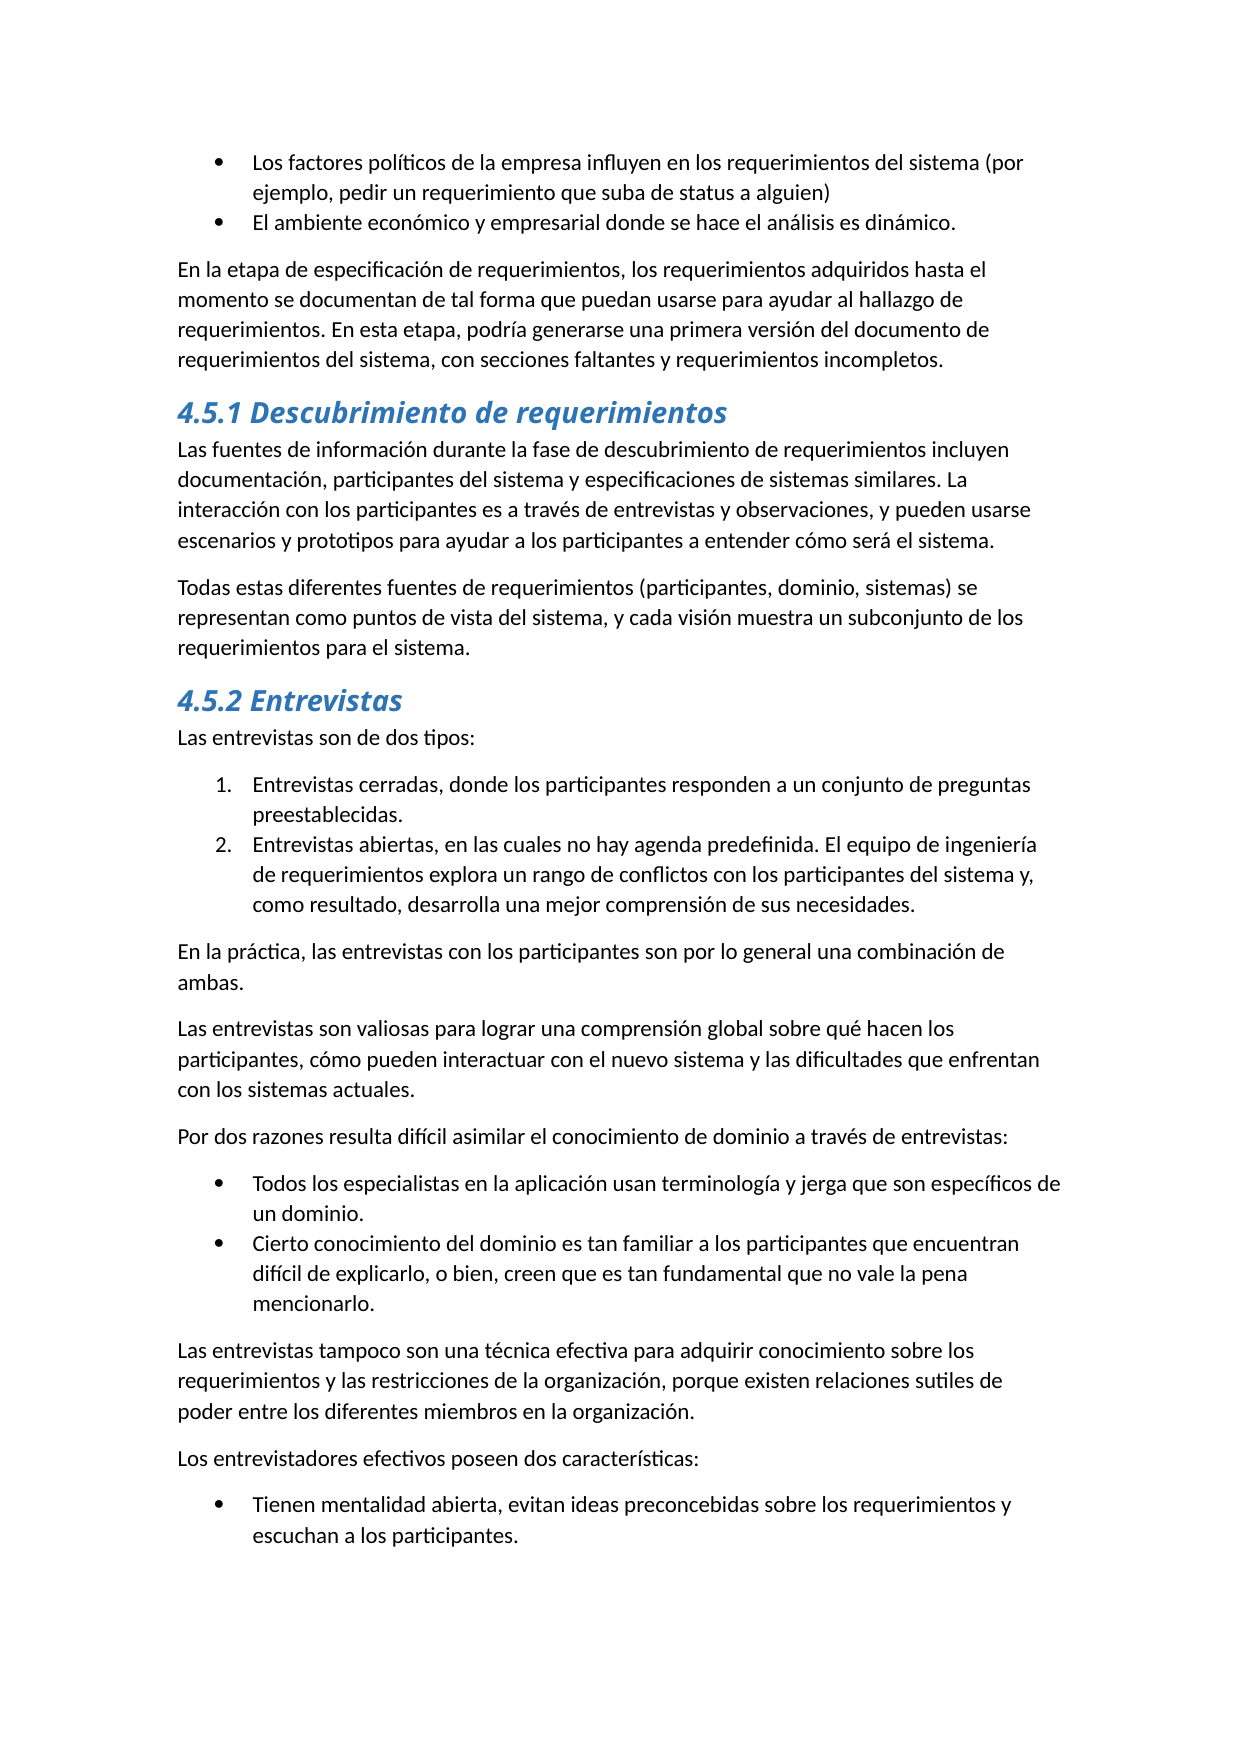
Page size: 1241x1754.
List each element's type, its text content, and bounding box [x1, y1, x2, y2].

list Los factores políticos de la empresa influyen en los requerimientos del sistema (por ejemplo, pedir un requerimiento que suba de status a alguien) [215, 148, 1063, 206]
list El ambiente económico y empresarial donde se hace el análisis es dinámico. [215, 208, 1063, 236]
text En la práctica, las entrevistas con los participantes son por lo general una combinación de ambas. [177, 937, 1063, 996]
text Los entrevistadores efectivos poseen dos características: [177, 1444, 1063, 1472]
subtitle 4.5.1 Descubrimiento de requerimientos [177, 392, 1063, 432]
text En la etapa de especificación de requerimientos, los requerimientos adquiridos hasta el momento se documentan de tal forma que puedan usarse para ayudar al hallazgo de requerimientos. En esta etapa, podría generarse una primera versión del documento de requerimientos del sistema, con secciones faltantes y requerimientos incompletos. [177, 255, 1063, 373]
list Tienen mentalidad abierta, evitan ideas preconcebidas sobre los requerimientos y escuchan a los participantes. [215, 1491, 1063, 1549]
list Entrevistas cerradas, donde los participantes responden a un conjunto de preguntas preestablecidas. [215, 770, 1063, 828]
text Las fuentes de información durante la fase de descubrimiento de requerimientos incluyen documentación, participantes del sistema y especificaciones de sistemas similares. La interacción con los participantes es a través de entrevistas y observaciones, y pueden usarse escenarios y prototipos para ayudar a los participantes a entender cómo será el sistema. [177, 435, 1063, 554]
text Las entrevistas son valiosas para lograr una comprensión global sobre qué hacen los participantes, cómo pueden interactuar con el nuevo sistema y las dificultades que enfrentan con los sistemas actuales. [177, 1014, 1063, 1103]
text Todas estas diferentes fuentes de requerimientos (participantes, dominio, sistemas) se representan como puntos de vista del sistema, y cada visión muestra un subconjunto de los requerimientos para el sistema. [177, 573, 1063, 661]
list Cierto conocimiento del dominio es tan familiar a los participantes que encuentran difícil de explicarlo, o bien, creen que es tan fundamental que no vale la pena mencionarlo. [215, 1229, 1063, 1317]
list Entrevistas abiertas, en las cuales no hay agenda predefinida. El equipo de ingeniería de requerimientos explora un rango de conflictos con los participantes del sistema y, como resultado, desarrolla una mejor comprensión de sus necesidades. [215, 830, 1063, 918]
text Las entrevistas son de dos tipos: [177, 723, 1063, 751]
text Las entrevistas tampoco son una técnica efectiva para adquirir conocimiento sobre los requerimientos y las restricciones de la organización, porque existen relaciones sutiles de poder entre los diferentes miembros en la organización. [177, 1336, 1063, 1425]
list Todos los especialistas en la aplicación usan terminología y jerga que son específicos de un dominio. [215, 1169, 1063, 1227]
subtitle 4.5.2 Entrevistas [177, 680, 1063, 720]
text Por dos razones resulta difícil asimilar el conocimiento de dominio a través de entrevistas: [177, 1122, 1063, 1150]
